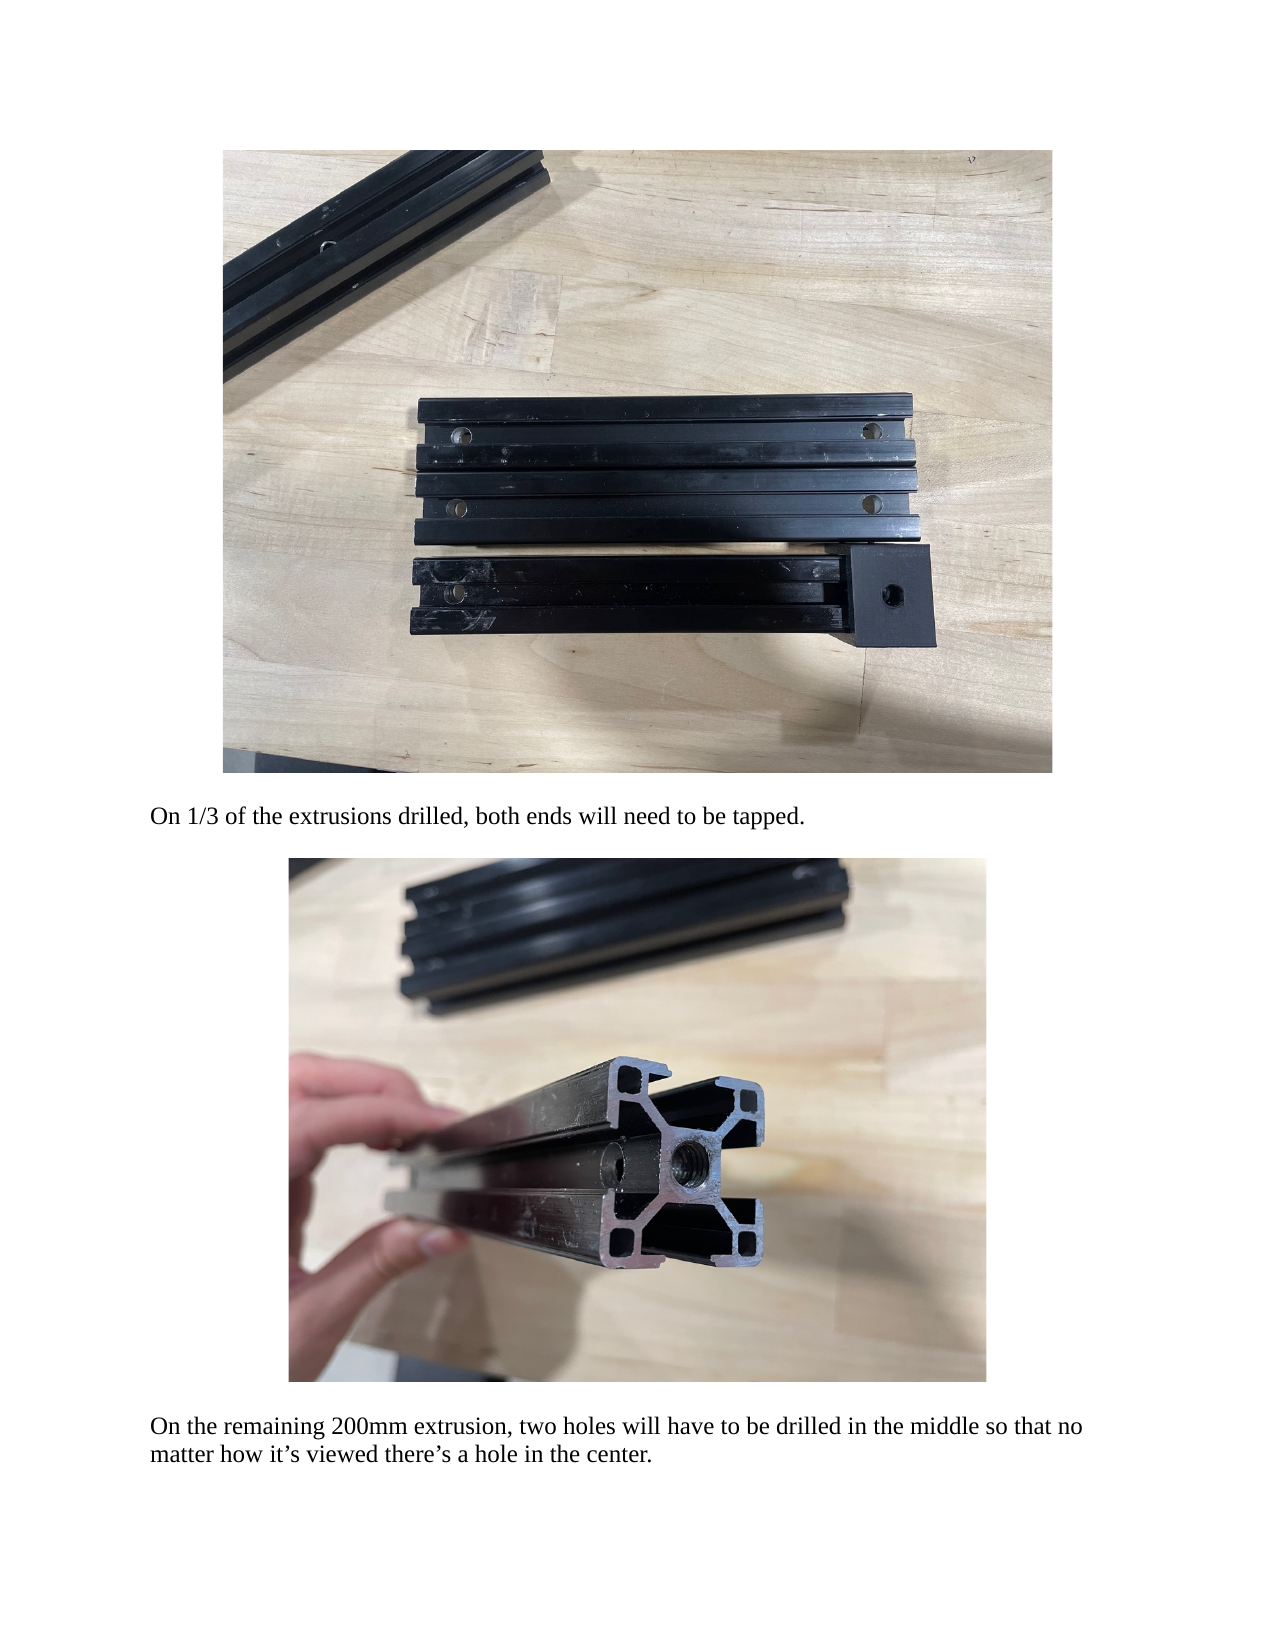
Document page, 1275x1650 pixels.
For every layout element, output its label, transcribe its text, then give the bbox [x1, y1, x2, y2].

text On 1/3 of the extrusions drilled, both ends will need to be tapped. [150, 801, 1125, 830]
picture [222, 150, 1053, 773]
picture [288, 858, 987, 1382]
text On the remaining 200mm extrusion, two holes will have to be drilled in the middle so that no matter how it’s viewed there’s a hole in the center. [150, 1411, 1125, 1468]
